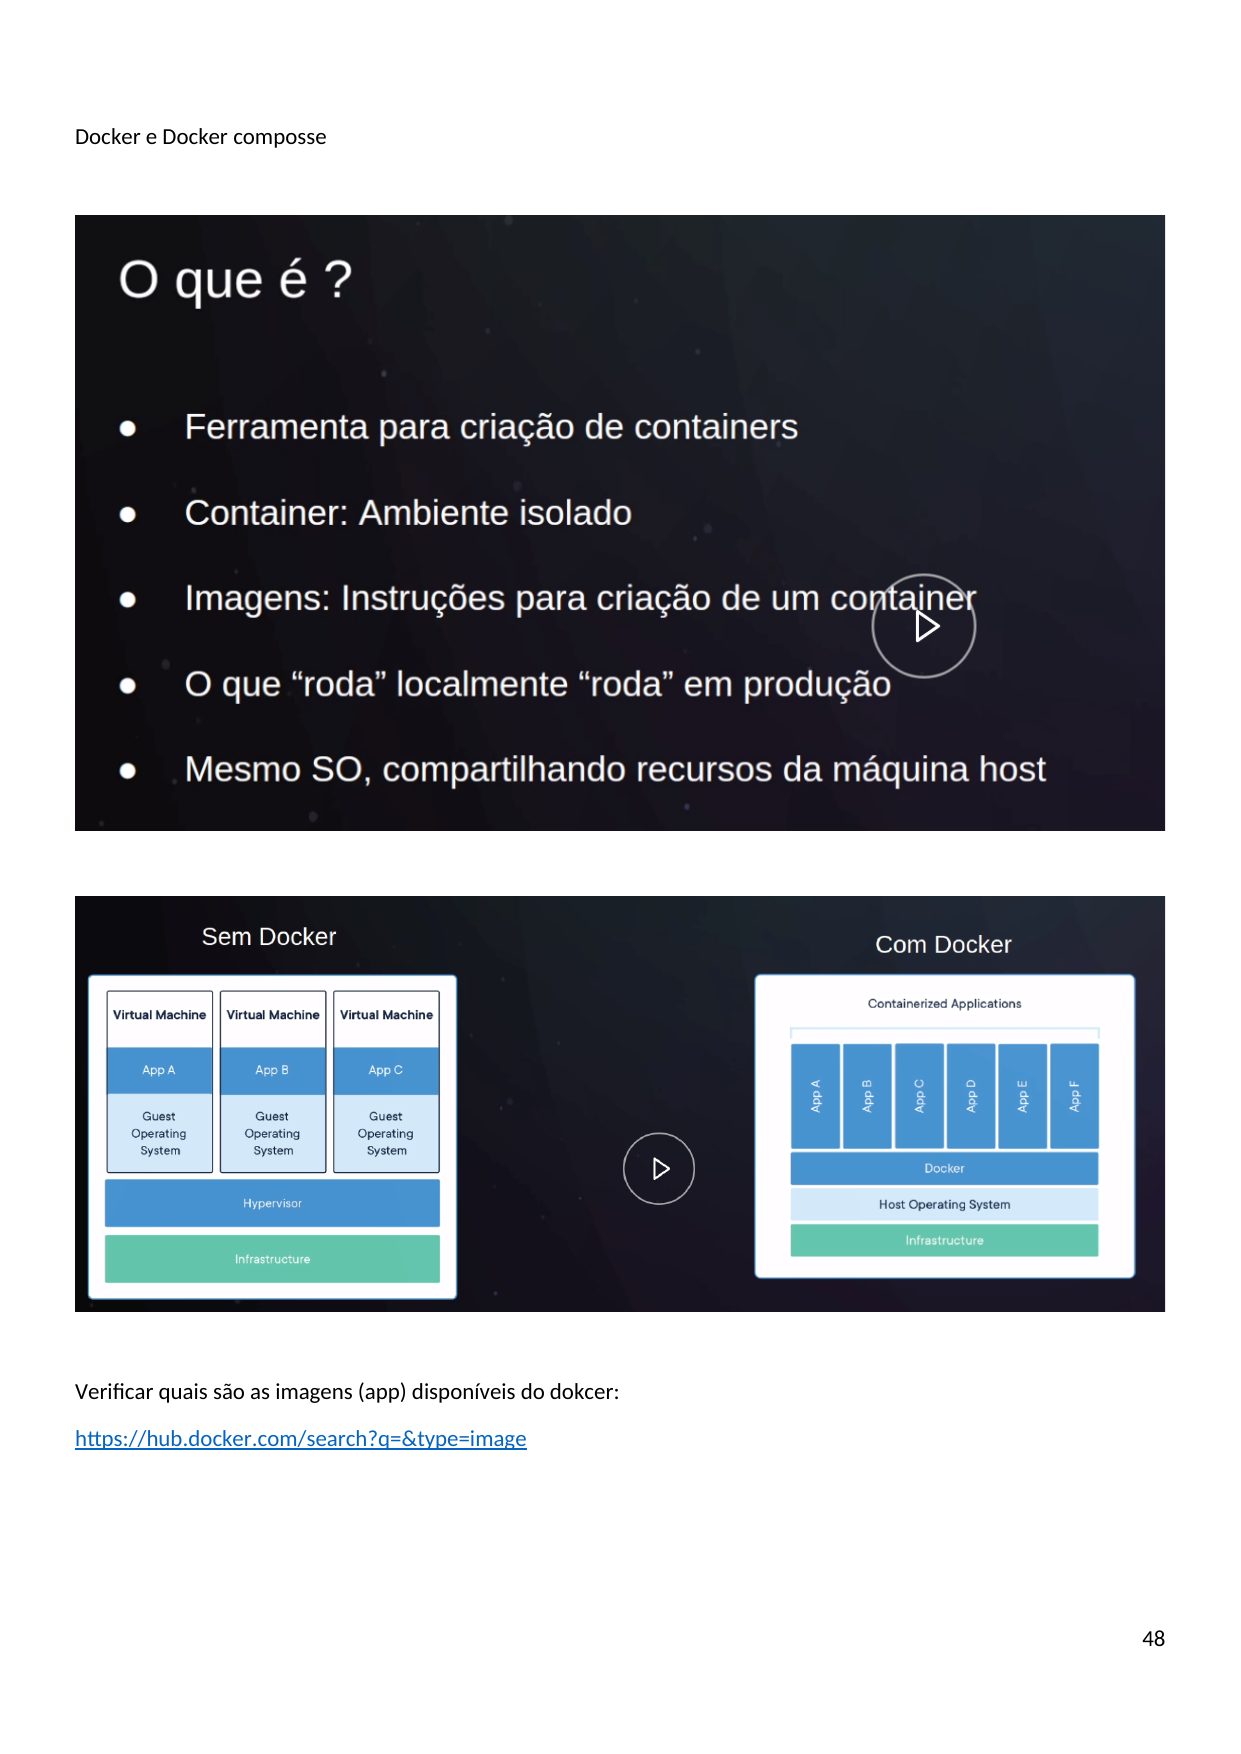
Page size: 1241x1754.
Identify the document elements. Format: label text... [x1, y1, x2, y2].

text Docker e Docker composse [75, 122, 1165, 150]
picture [75, 896, 1166, 1312]
text https://hub.docker.com/search?q=&type=image [75, 1424, 1165, 1452]
text Verificar quais são as imagens (app) disponíveis do dokcer: [75, 1377, 1165, 1405]
picture [75, 215, 1166, 831]
